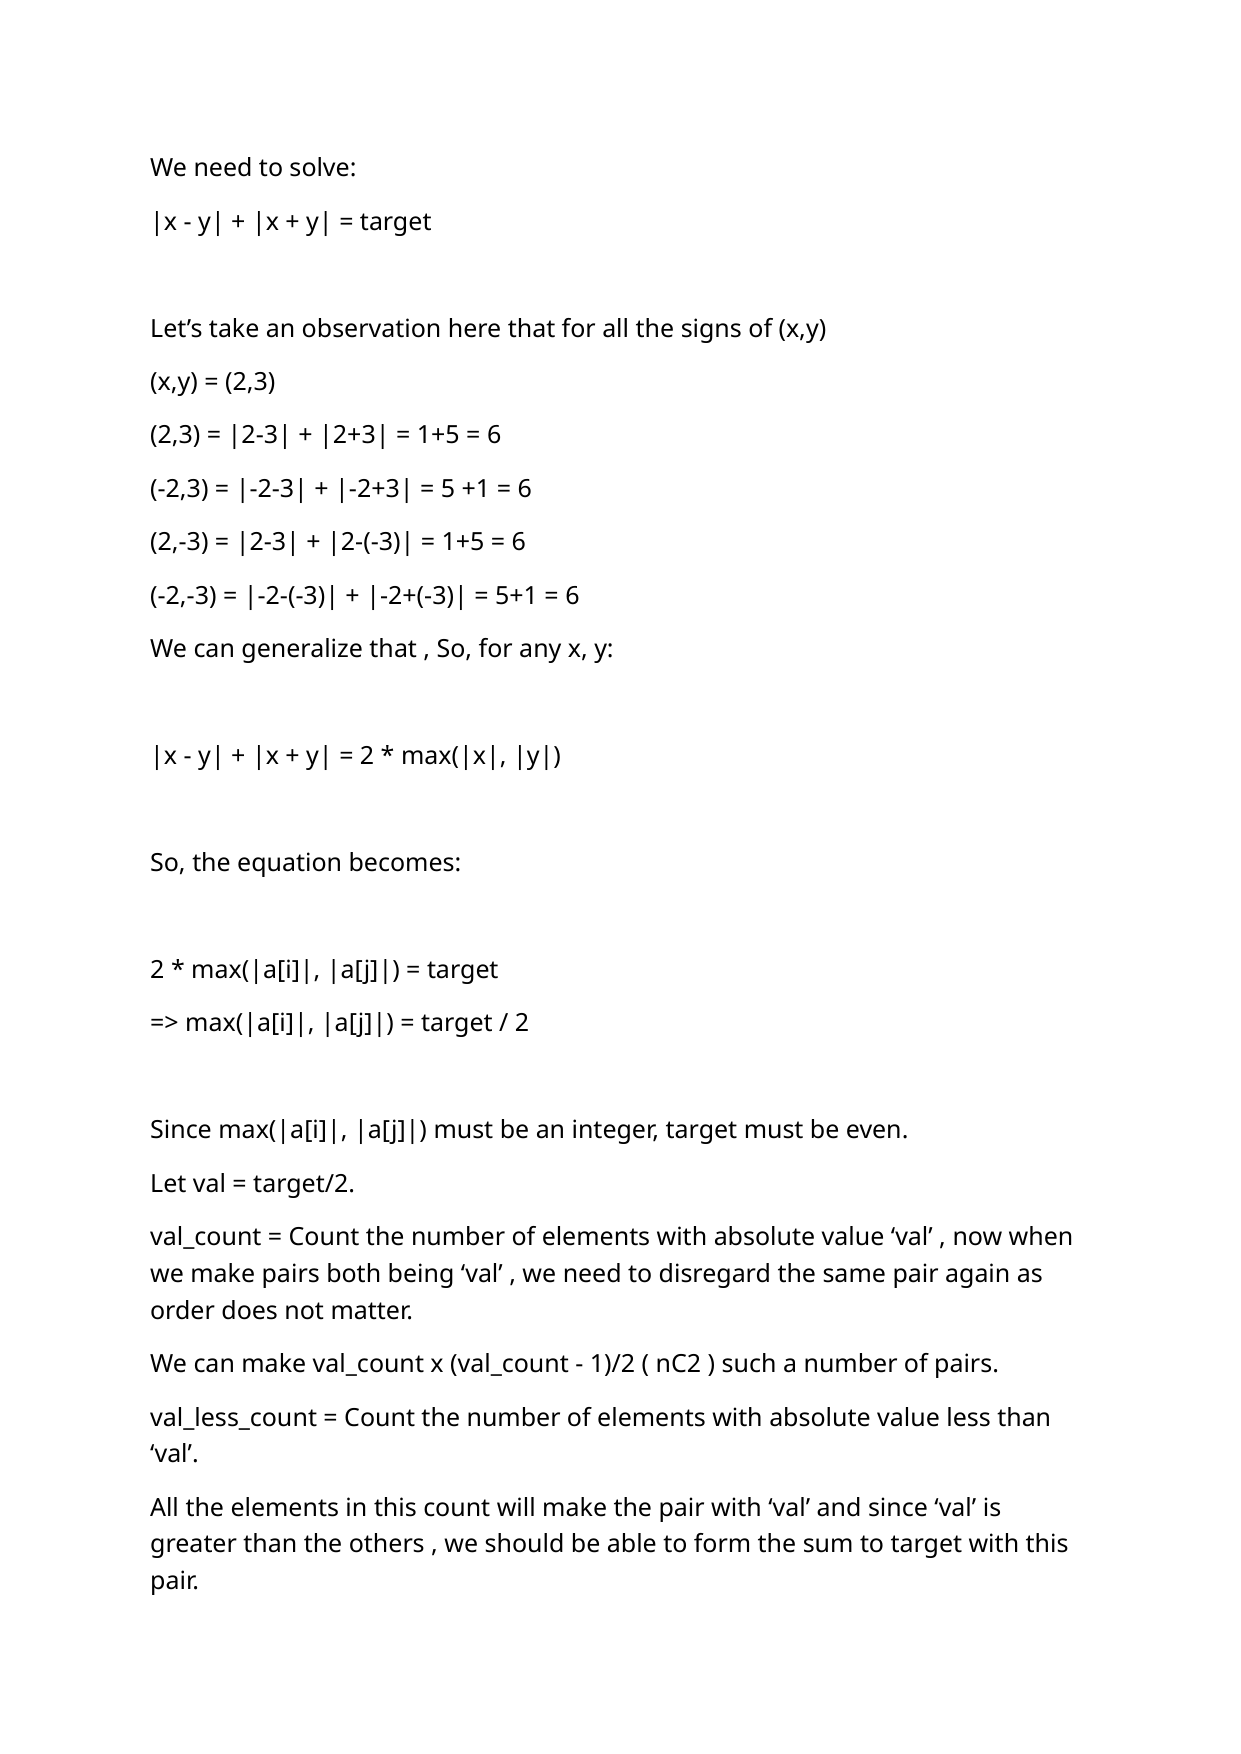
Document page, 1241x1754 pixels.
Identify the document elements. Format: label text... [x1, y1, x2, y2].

text (2,-3) = |2-3| + |2-(-3)| = 1+5 = 6 [150, 524, 1090, 558]
text (-2,-3) = |-2-(-3)| + |-2+(-3)| = 5+1 = 6 [150, 577, 1090, 612]
text We need to solve: [150, 150, 1090, 184]
text (-2,3) = |-2-3| + |-2+3| = 5 +1 = 6 [150, 471, 1090, 505]
text val_count = Count the number of elements with absolute value ‘val’ , now when we make pairs both being ‘val’ , we need to disregard the same pair again as order does not matter. [150, 1219, 1090, 1326]
text (2,3) = |2-3| + |2+3| = 1+5 = 6 [150, 417, 1090, 451]
text => max(|a[i]|, |a[j]|) = target / 2 [150, 1005, 1090, 1039]
text Since max(|a[i]|, |a[j]|) must be an integer, target must be even. [150, 1112, 1090, 1146]
text Let val = target/2. [150, 1165, 1090, 1199]
text 2 * max(|a[i]|, |a[j]|) = target [150, 952, 1090, 986]
text val_less_count = Count the number of elements with absolute value less than ‘val’. [150, 1399, 1090, 1470]
text We can generalize that , So, for any x, y: [150, 631, 1090, 665]
text All the elements in this count will make the pair with ‘val’ and since ‘val’ is greater than the others , we should be able to form the sum to target with this pair. [150, 1489, 1090, 1597]
text |x - y| + |x + y| = target [150, 203, 1090, 237]
text (x,y) = (2,3) [150, 364, 1090, 398]
text We can make val_count x (val_count - 1)/2 ( nC2 ) such a number of pairs. [150, 1346, 1090, 1380]
text Let’s take an observation here that for all the signs of (x,y) [150, 310, 1090, 344]
text So, the equation becomes: [150, 845, 1090, 879]
text |x - y| + |x + y| = 2 * max(|x|, |y|) [150, 738, 1090, 772]
